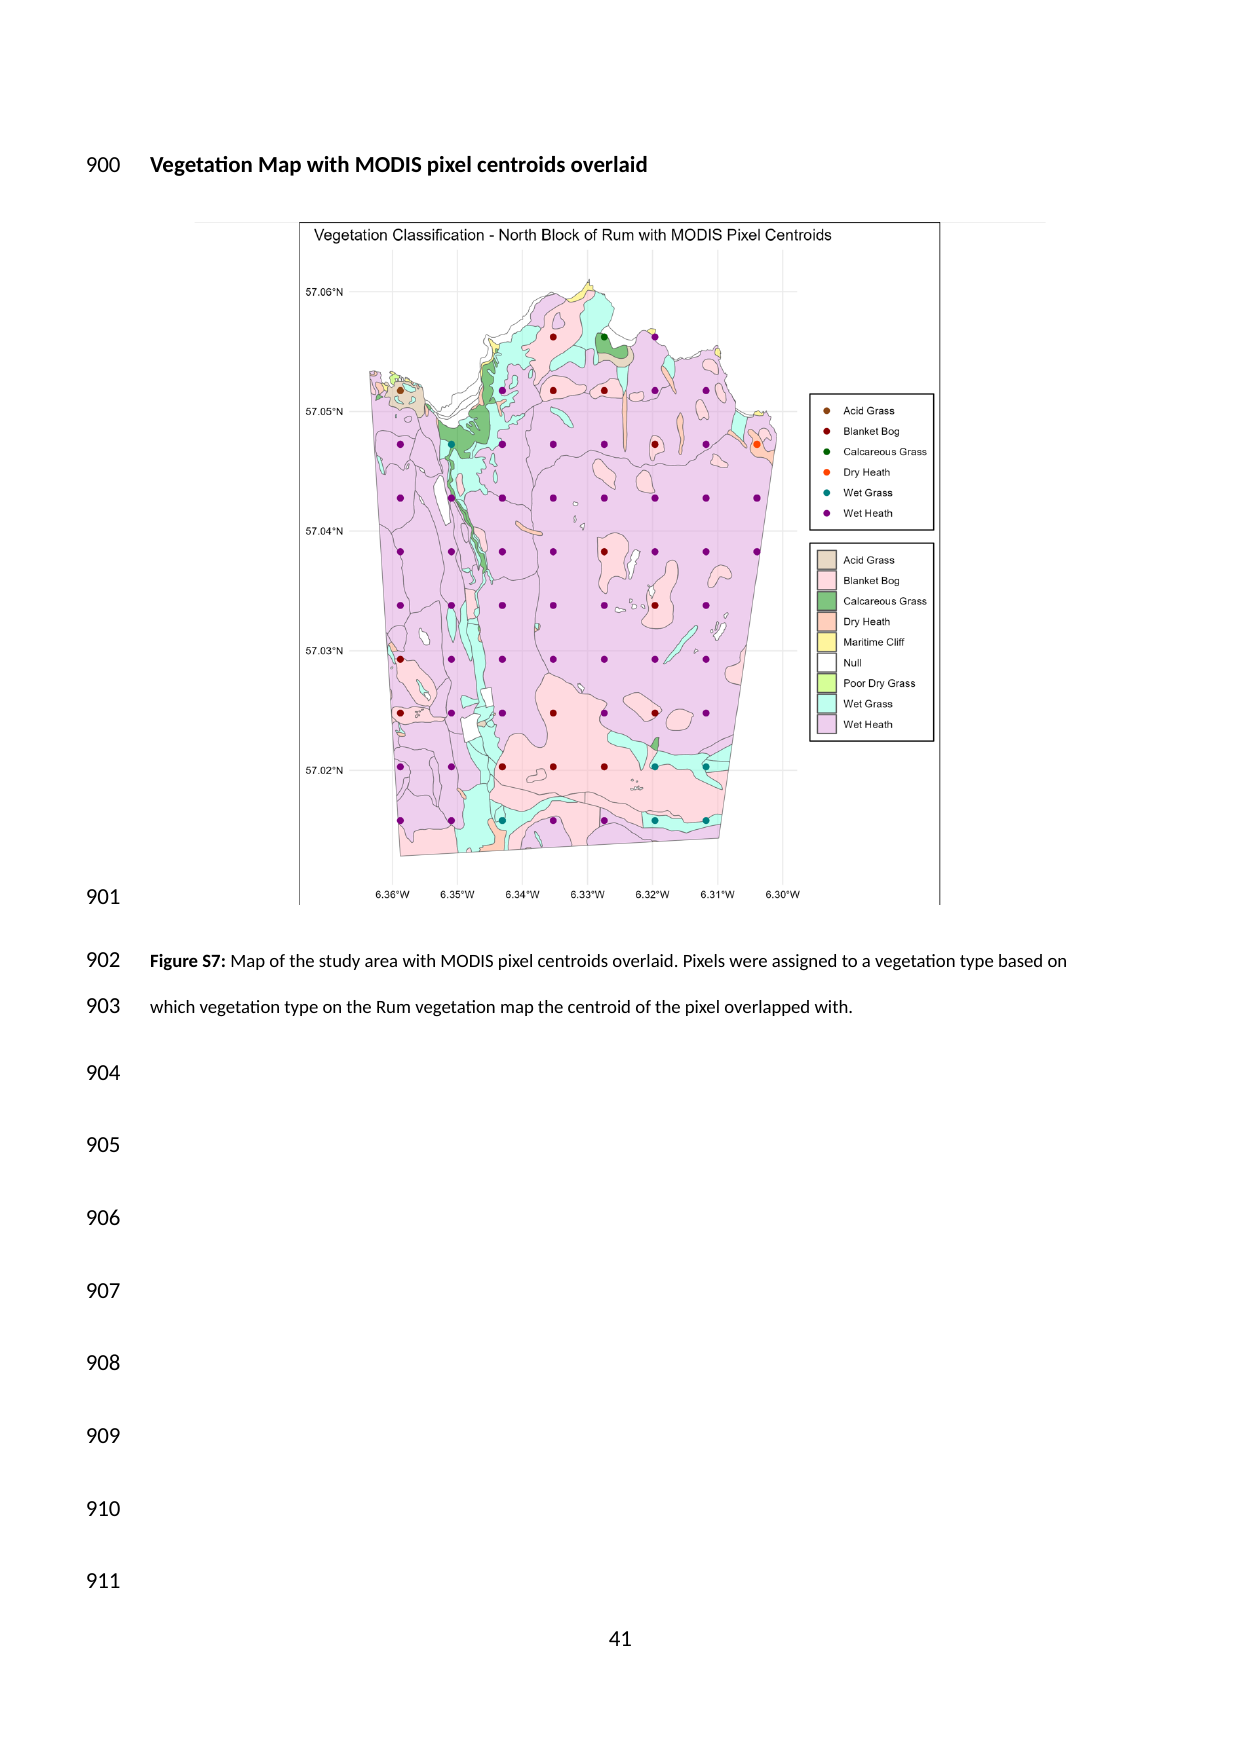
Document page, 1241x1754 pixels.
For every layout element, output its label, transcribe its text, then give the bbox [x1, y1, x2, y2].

picture [194, 222, 1046, 905]
text Vegetation Map with MODIS pixel centroids overlaid [150, 150, 1090, 178]
text Figure S7: Map of the study area with MODIS pixel centroids overlaid. Pixels were assigned to a vegetation type based on which vegetation type on the Rum vegetation map the centroid of the pixel overlapped with. [150, 949, 1090, 1018]
